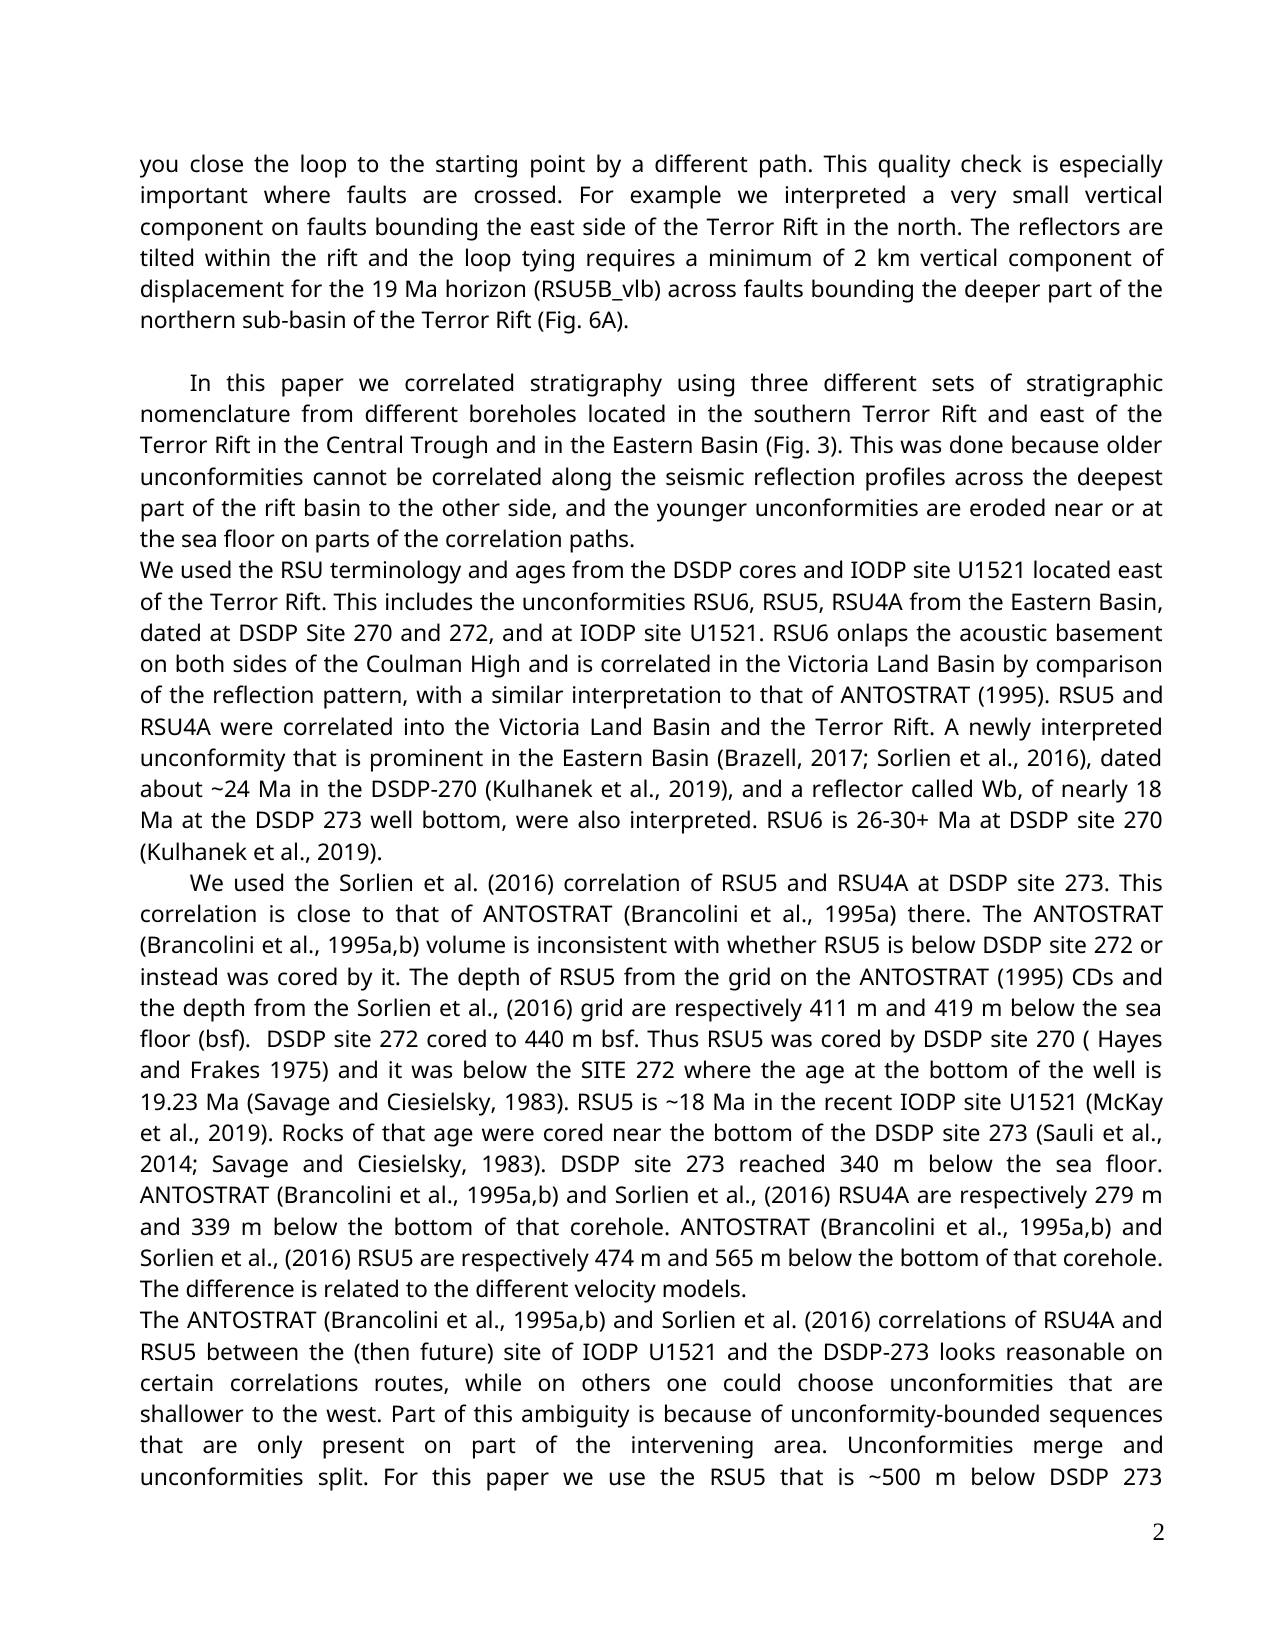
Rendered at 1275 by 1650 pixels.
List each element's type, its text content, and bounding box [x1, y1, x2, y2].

text In this paper we correlated stratigraphy using three different sets of stratigraphic nomenclature from different boreholes located in the southern Terror Rift and east of the Terror Rift in the Central Trough and in the Eastern Basin (Fig. 3). This was done because older unconformities cannot be correlated along the seismic reflection profiles across the deepest part of the rift basin to the other side, and the younger unconformities are eroded near or at the sea floor on parts of the correlation paths. [139, 367, 1164, 554]
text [139, 1304, 1164, 1492]
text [139, 148, 1164, 335]
text We used the Sorlien et al. (2016) correlation of RSU5 and RSU4A at DSDP site 273. This correlation is close to that of ANTOSTRAT (Brancolini et al., 1995a) there. The ANTOSTRAT (Brancolini et al., 1995a,b) volume is inconsistent with whether RSU5 is below DSDP site 272 or instead was cored by it. The depth of RSU5 from the grid on the ANTOSTRAT (1995) CDs and the depth from the Sorlien et al., (2016) grid are respectively 411 m and 419 m below the sea floor (bsf). DSDP site 272 cored to 440 m bsf. Thus RSU5 was cored by DSDP site 270 ( Hayes and Frakes 1975) and it was below the SITE 272 where the age at the bottom of the well is 19.23 Ma (Savage and Ciesielsky, 1983). RSU5 is ~18 Ma in the recent IODP site U1521 (McKay et al., 2019). Rocks of that age were cored near the bottom of the DSDP site 273 (Sauli et al., 2014; Savage and Ciesielsky, 1983). DSDP site 273 reached 340 m below the sea floor. ANTOSTRAT (Brancolini et al., 1995a,b) and Sorlien et al., (2016) RSU4A are respectively 279 m and 339 m below the bottom of that corehole. ANTOSTRAT (Brancolini et al., 1995a,b) and Sorlien et al., (2016) RSU5 are respectively 474 m and 565 m below the bottom of that corehole. The difference is related to the different velocity models. [139, 867, 1164, 1304]
text We used the RSU terminology and ages from the DSDP cores and IODP site U1521 located east of the Terror Rift. This includes the unconformities RSU6, RSU5, RSU4A from the Eastern Basin, dated at DSDP Site 270 and 272, and at IODP site U1521. RSU6 onlaps the acoustic basement on both sides of the Coulman High and is correlated in the Victoria Land Basin by comparison of the reflection pattern, with a similar interpretation to that of ANTOSTRAT (1995). RSU5 and RSU4A were correlated into the Victoria Land Basin and the Terror Rift. A newly interpreted unconformity that is prominent in the Eastern Basin (Brazell, 2017; Sorlien et al., 2016), dated about ~24 Ma in the DSDP-270 (Kulhanek et al., 2019), and a reflector called Wb, of nearly 18 Ma at the DSDP 273 well bottom, were also interpreted. RSU6 is 26-30+ Ma at DSDP site 270 (Kulhanek et al., 2019). [139, 554, 1164, 867]
